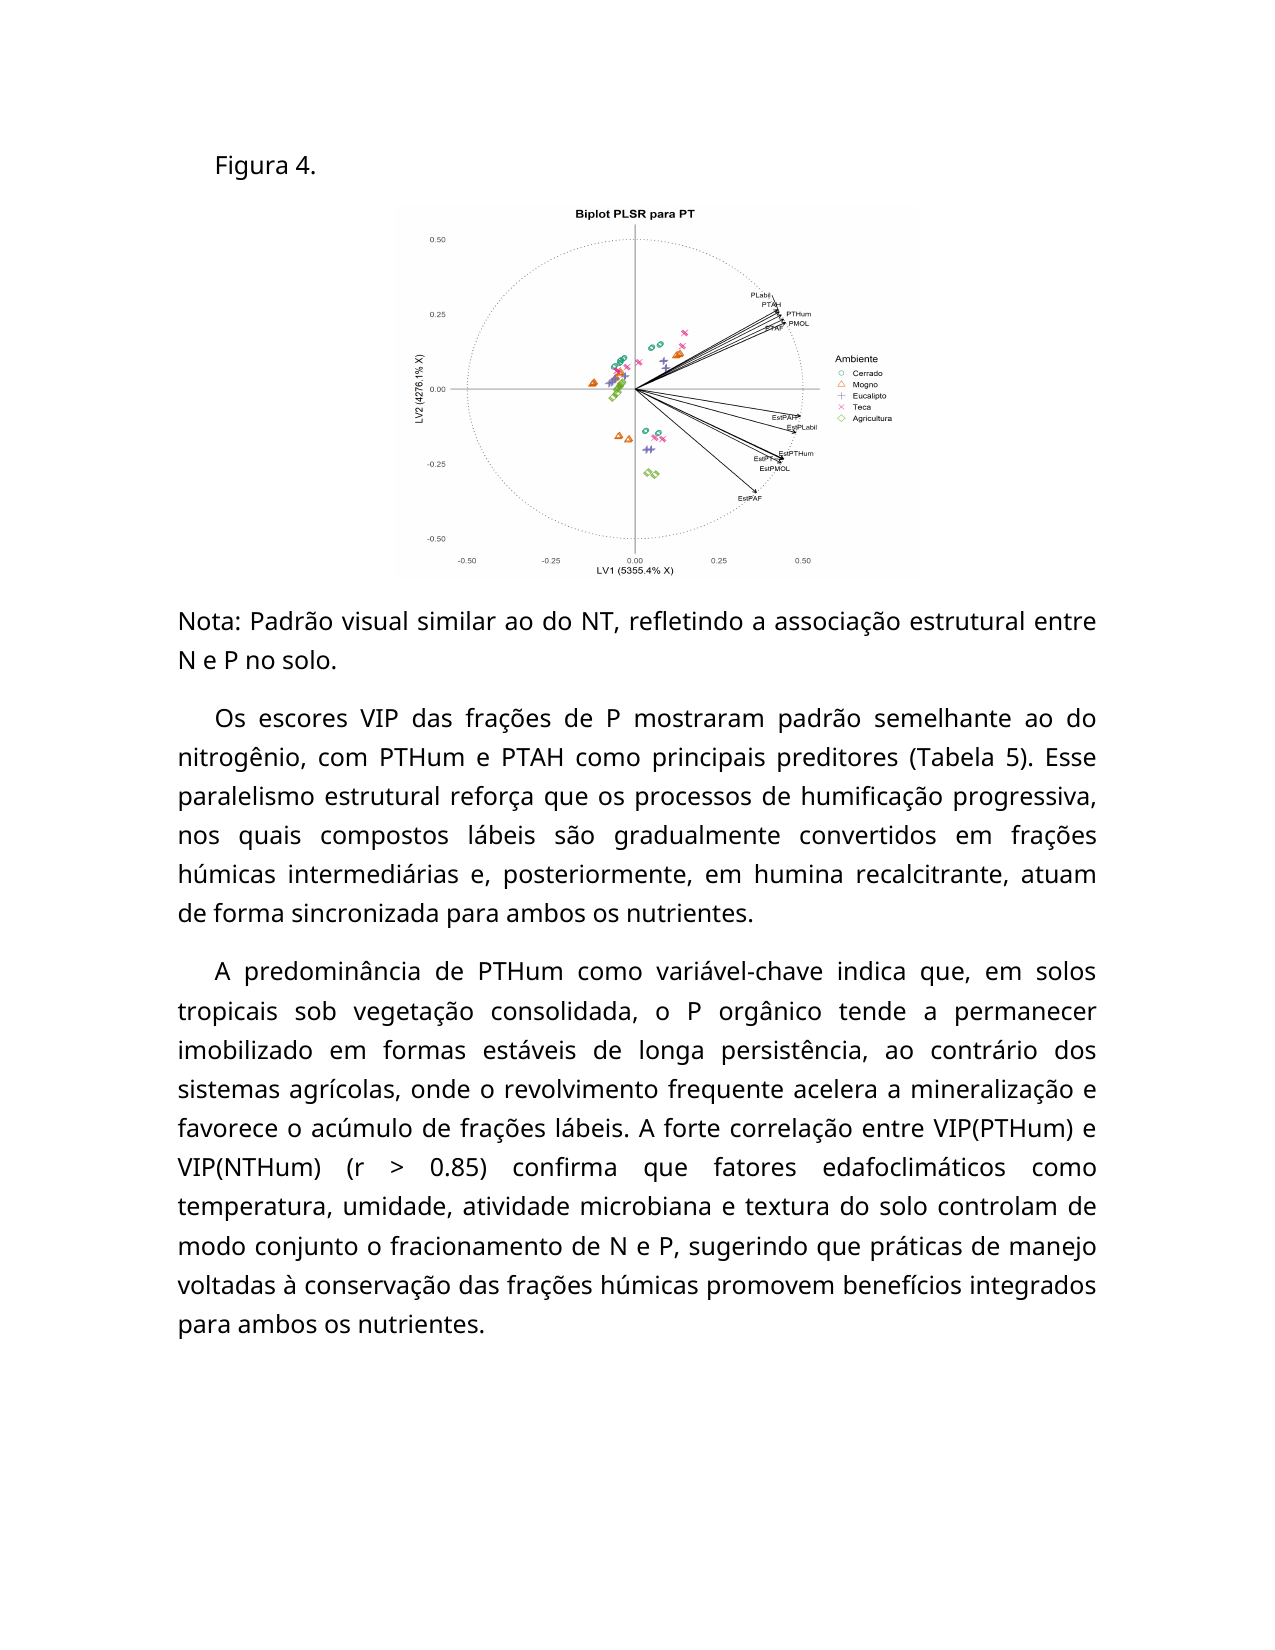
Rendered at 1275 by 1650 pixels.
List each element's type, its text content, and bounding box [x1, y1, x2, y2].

text Figura 4. [177, 148, 1098, 182]
text A predominância de PTHum como variável-chave indica que, em solos tropicais sob vegetação consolidada, o P orgânico tende a permanecer imobilizado em formas estáveis de longa persistência, ao contrário dos sistemas agrícolas, onde o revolvimento frequente acelera a mineralização e favorece o acúmulo de frações lábeis. A forte correlação entre VIP(PTHum) e VIP(NTHum) (r > 0.85) confirma que fatores edafoclimáticos como temperatura, umidade, atividade microbiana e textura do solo controlam de modo conjunto o fracionamento de N e P, sugerindo que práticas de manejo voltadas à conservação das frações húmicas promovem benefícios integrados para ambos os nutrientes. [177, 954, 1098, 1341]
text Nota: Padrão visual similar ao do NT, refletindo a associação estrutural entre N e P no solo. [177, 603, 1098, 676]
text Os escores VIP das frações de P mostraram padrão semelhante ao do nitrogênio, com PTHum e PTAH como principais preditores (Tabela 5). Esse paralelismo estrutural reforça que os processos de humificação progressiva, nos quais compostos lábeis são gradualmente convertidos em frações húmicas intermediárias e, posteriormente, em humina recalcitrante, atuam de forma sincronizada para ambos os nutrientes. [177, 700, 1098, 930]
picture [393, 205, 919, 580]
